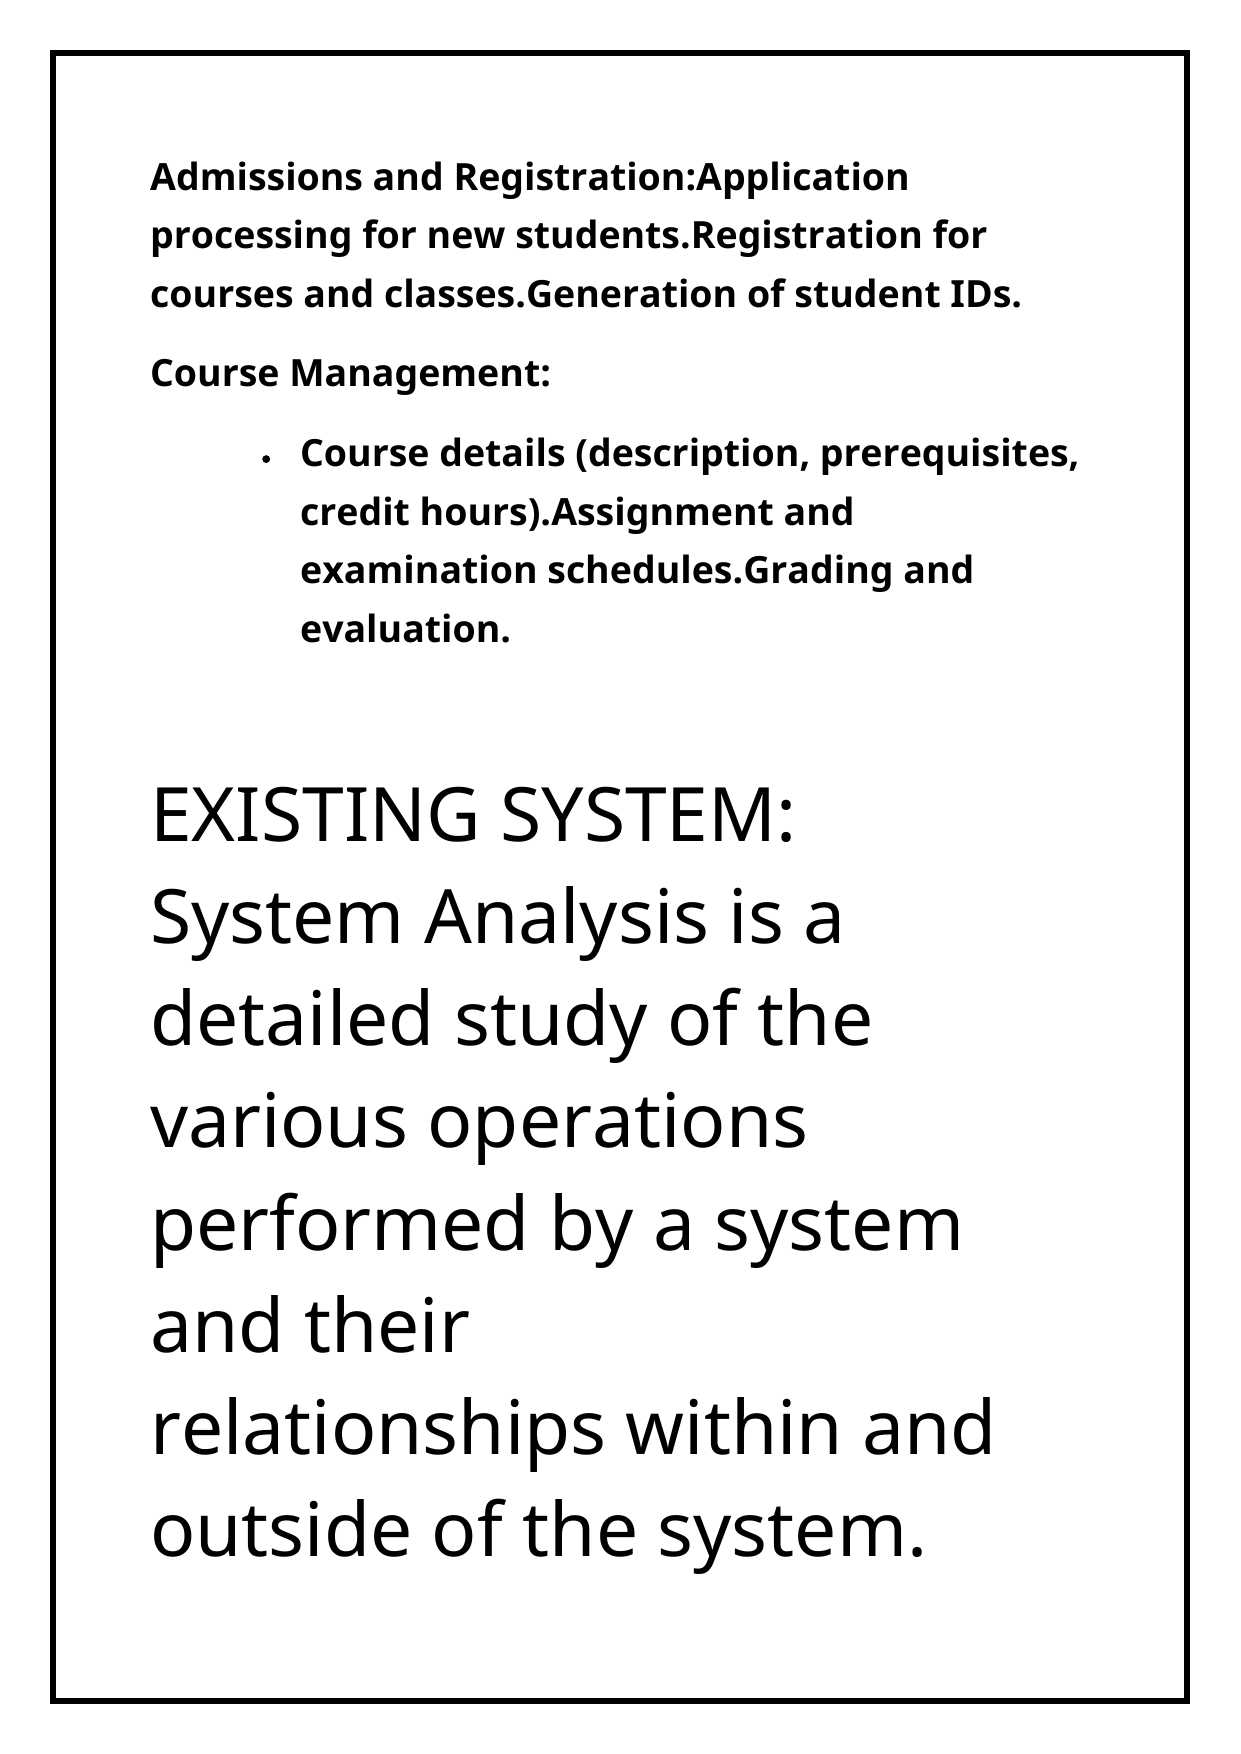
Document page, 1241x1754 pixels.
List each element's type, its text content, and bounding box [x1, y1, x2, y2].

text Course Management: [150, 347, 1090, 398]
list Course details (description, prerequisites, credit hours).Assignment and examination schedules.Grading and evaluation. [262, 426, 1090, 653]
text EXISTING SYSTEM: [150, 761, 1090, 863]
text Admissions and Registration:Application processing for new students.Registration for courses and classes.Generation of student IDs. [150, 150, 1090, 318]
text System Analysis is a detailed study of the various operations performed by a system and their [150, 863, 1090, 1374]
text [150, 1374, 1090, 1579]
